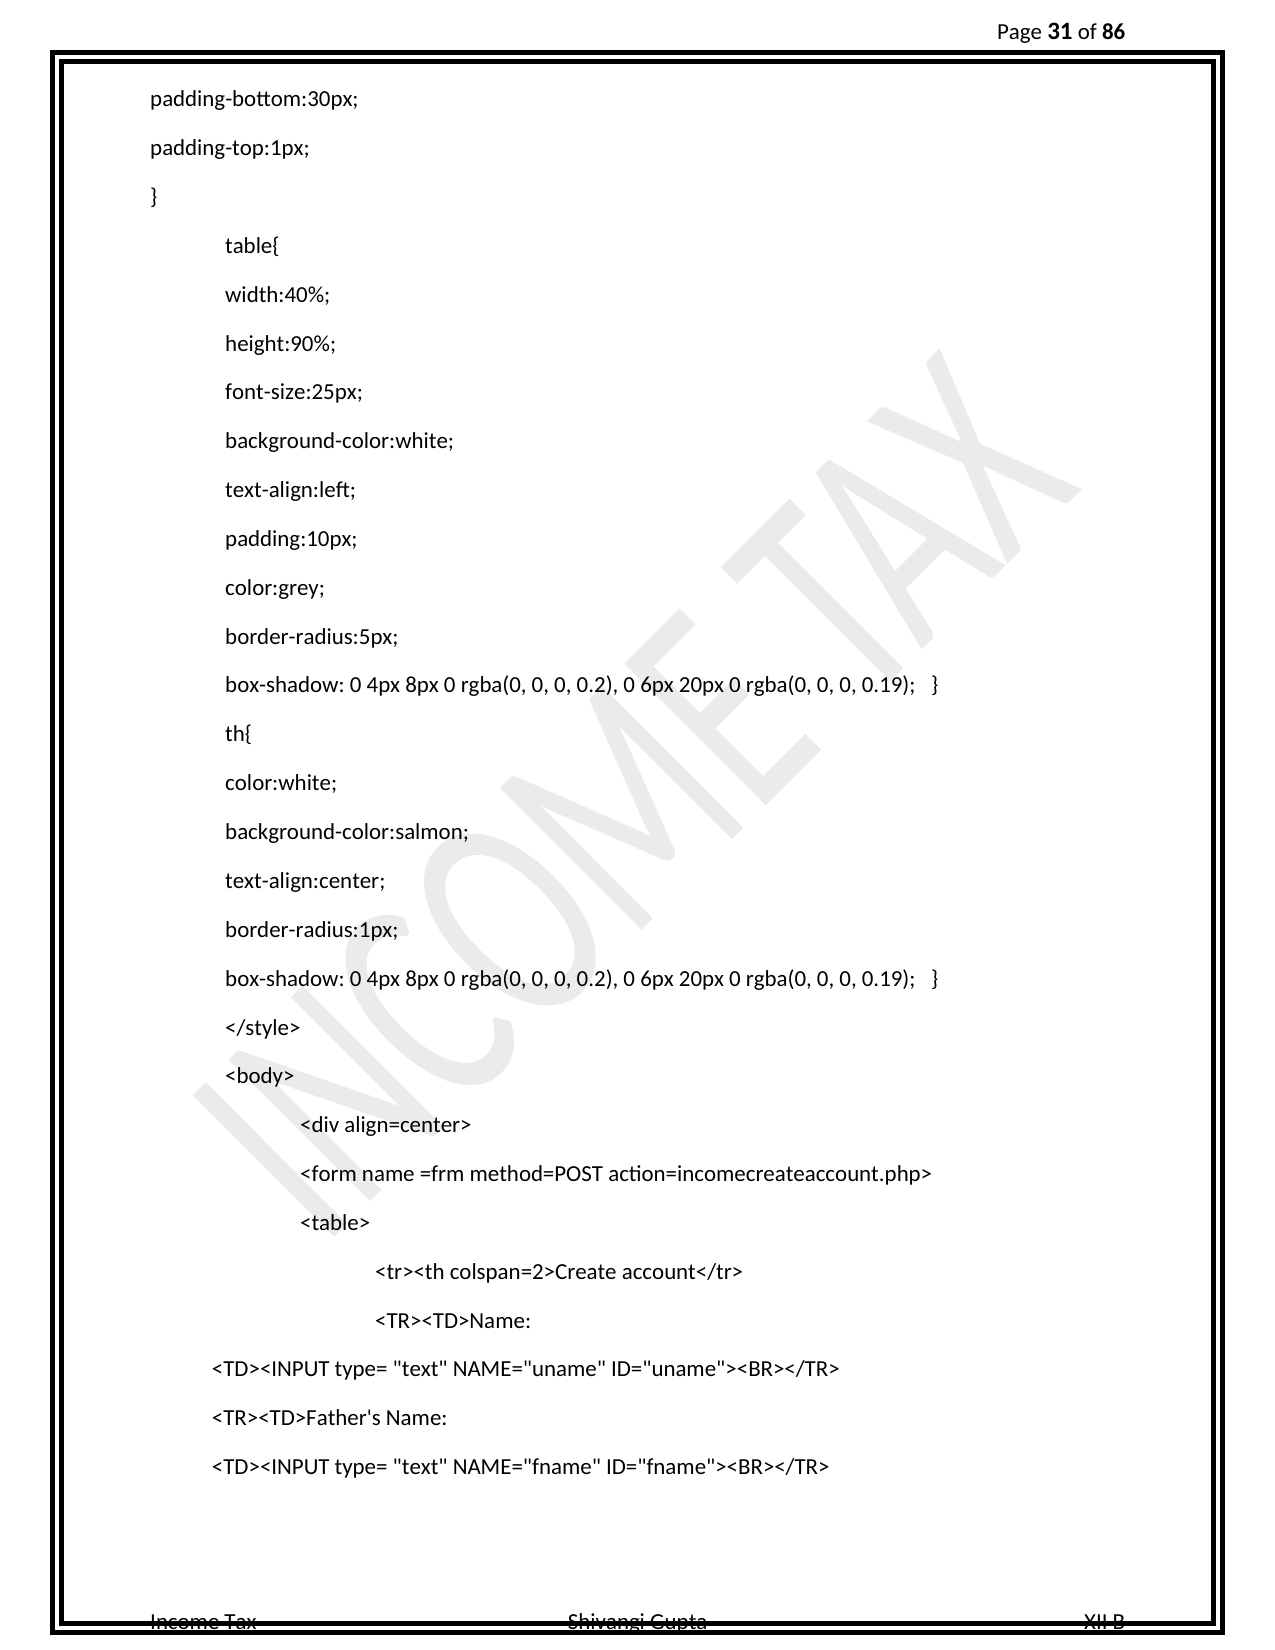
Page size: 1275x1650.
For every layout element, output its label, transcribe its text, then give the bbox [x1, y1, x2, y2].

text background-color:white; [150, 426, 1125, 454]
text border-radius:1px; [150, 915, 1125, 943]
text <div align=center> [150, 1110, 1125, 1138]
text <tr><th colspan=2>Create account</tr> [150, 1257, 1125, 1285]
text text-align:center; [150, 866, 1125, 894]
text color:grey; [150, 573, 1125, 601]
text <TR><TD>Father's Name: [150, 1403, 1125, 1431]
text font-size:25px; [150, 377, 1125, 406]
text background-color:salmon; [150, 817, 1125, 845]
text <TD><INPUT type= "text" NAME="uname" ID="uname"><BR></TR> [150, 1354, 1125, 1383]
text } [150, 182, 1125, 210]
text padding-bottom:30px; [150, 84, 1125, 112]
text th{ [150, 719, 1125, 747]
text table{ [150, 231, 1125, 259]
text width:40%; [150, 280, 1125, 308]
text box-shadow: 0 4px 8px 0 rgba(0, 0, 0, 0.2), 0 6px 20px 0 rgba(0, 0, 0, 0.19); } [150, 671, 1125, 699]
text padding-top:1px; [150, 133, 1125, 161]
text box-shadow: 0 4px 8px 0 rgba(0, 0, 0, 0.2), 0 6px 20px 0 rgba(0, 0, 0, 0.19); } [150, 964, 1125, 992]
text padding:10px; [150, 524, 1125, 552]
text border-radius:5px; [150, 622, 1125, 650]
text text-align:left; [150, 475, 1125, 503]
text <form name =frm method=POST action=incomecreateaccount.php> [150, 1159, 1125, 1187]
text <TD><INPUT type= "text" NAME="fname" ID="fname"><BR></TR> [150, 1452, 1125, 1480]
text height:90%; [150, 329, 1125, 357]
text <table> [150, 1208, 1125, 1236]
text </style> [150, 1013, 1125, 1041]
text <body> [150, 1061, 1125, 1089]
text <TR><TD>Name: [150, 1306, 1125, 1334]
text color:white; [150, 768, 1125, 796]
